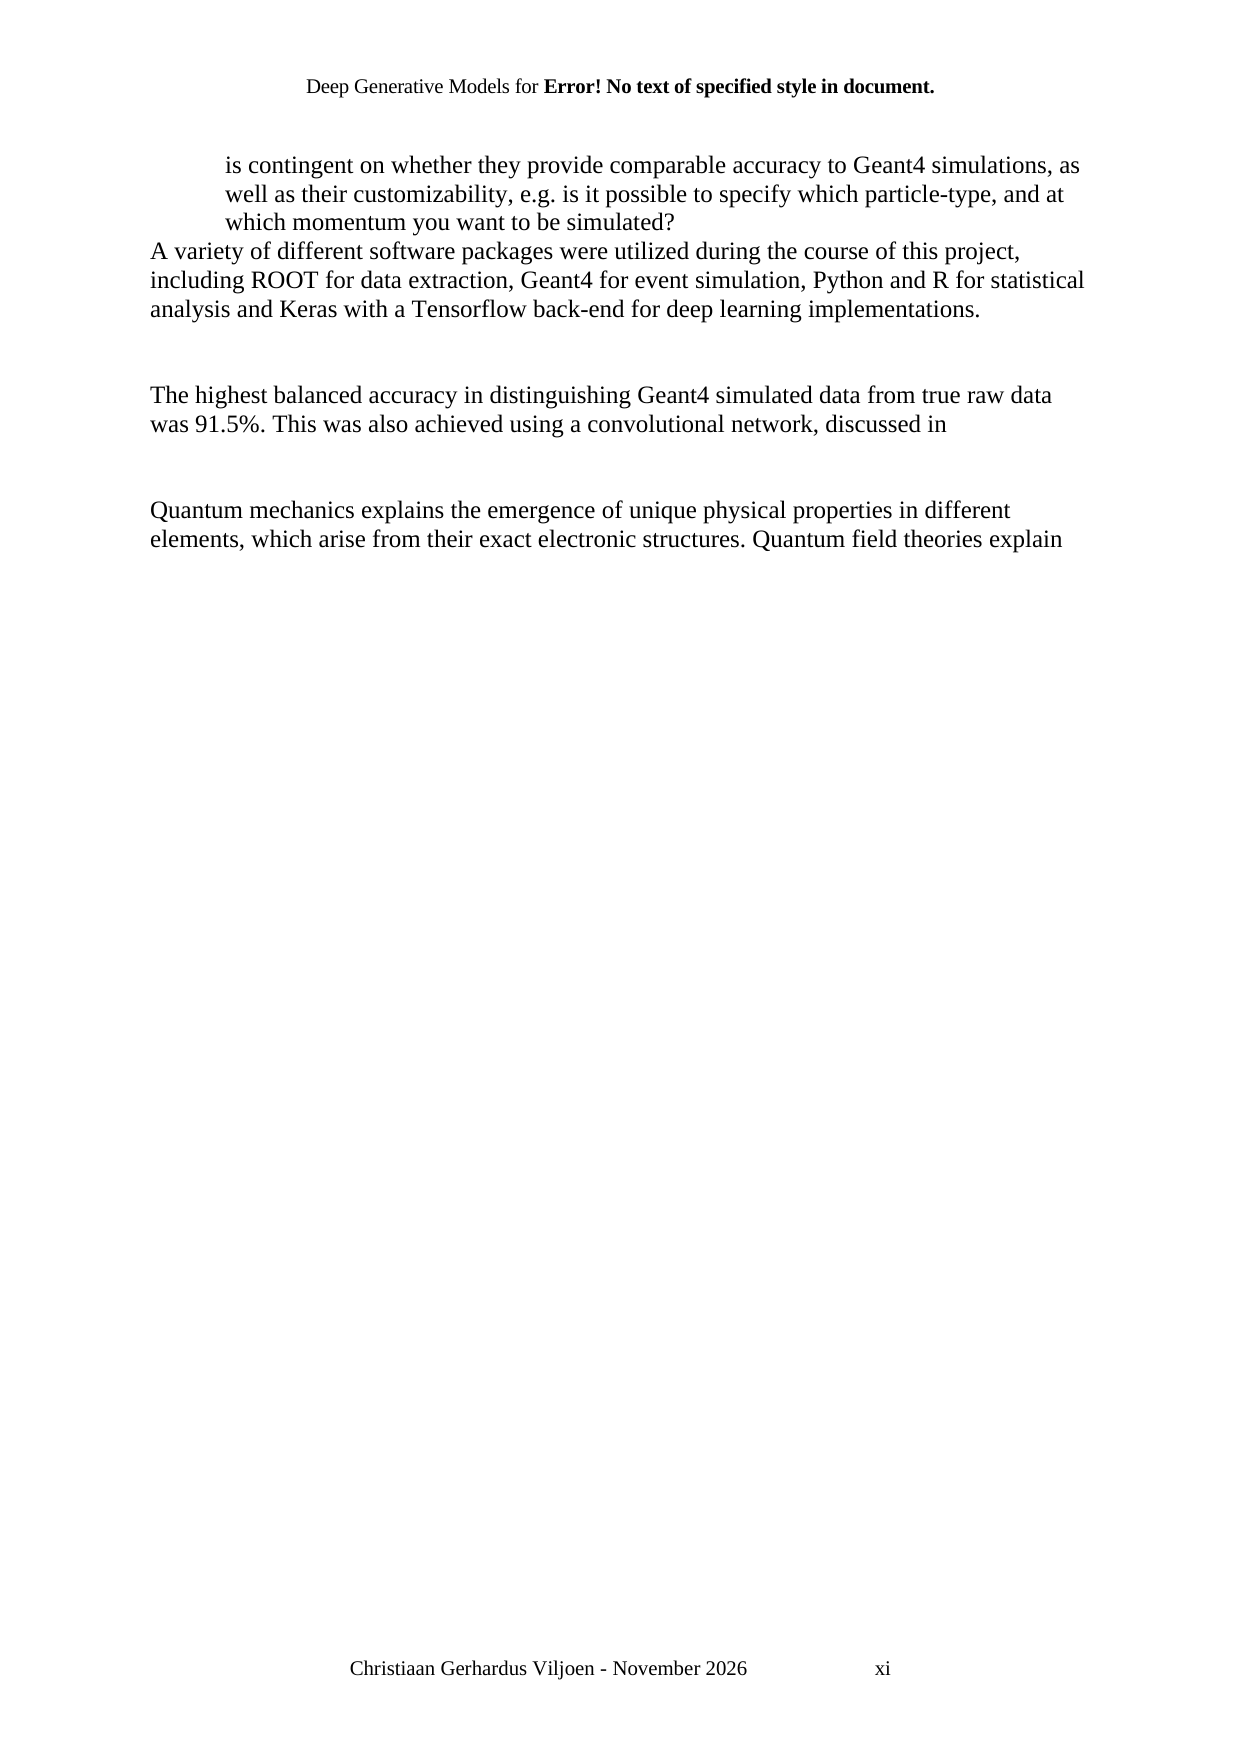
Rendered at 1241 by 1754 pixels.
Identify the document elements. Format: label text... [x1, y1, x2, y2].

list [187, 150, 1090, 236]
text The highest balanced accuracy in distinguishing Geant4 simulated data from true raw data was 91.5%. This was also achieved using a convolutional network, discussed in [150, 380, 1090, 437]
text Quantum mechanics explains the emergence of unique physical properties in different elements, which arise from their exact electronic structures. Quantum field theories explain [150, 495, 1090, 552]
text A variety of different software packages were utilized during the course of this project, including ROOT for data extraction, Geant4 for event simulation, Python and R for statistical analysis and Keras with a Tensorflow back-end for deep learning implementations. [150, 236, 1090, 322]
